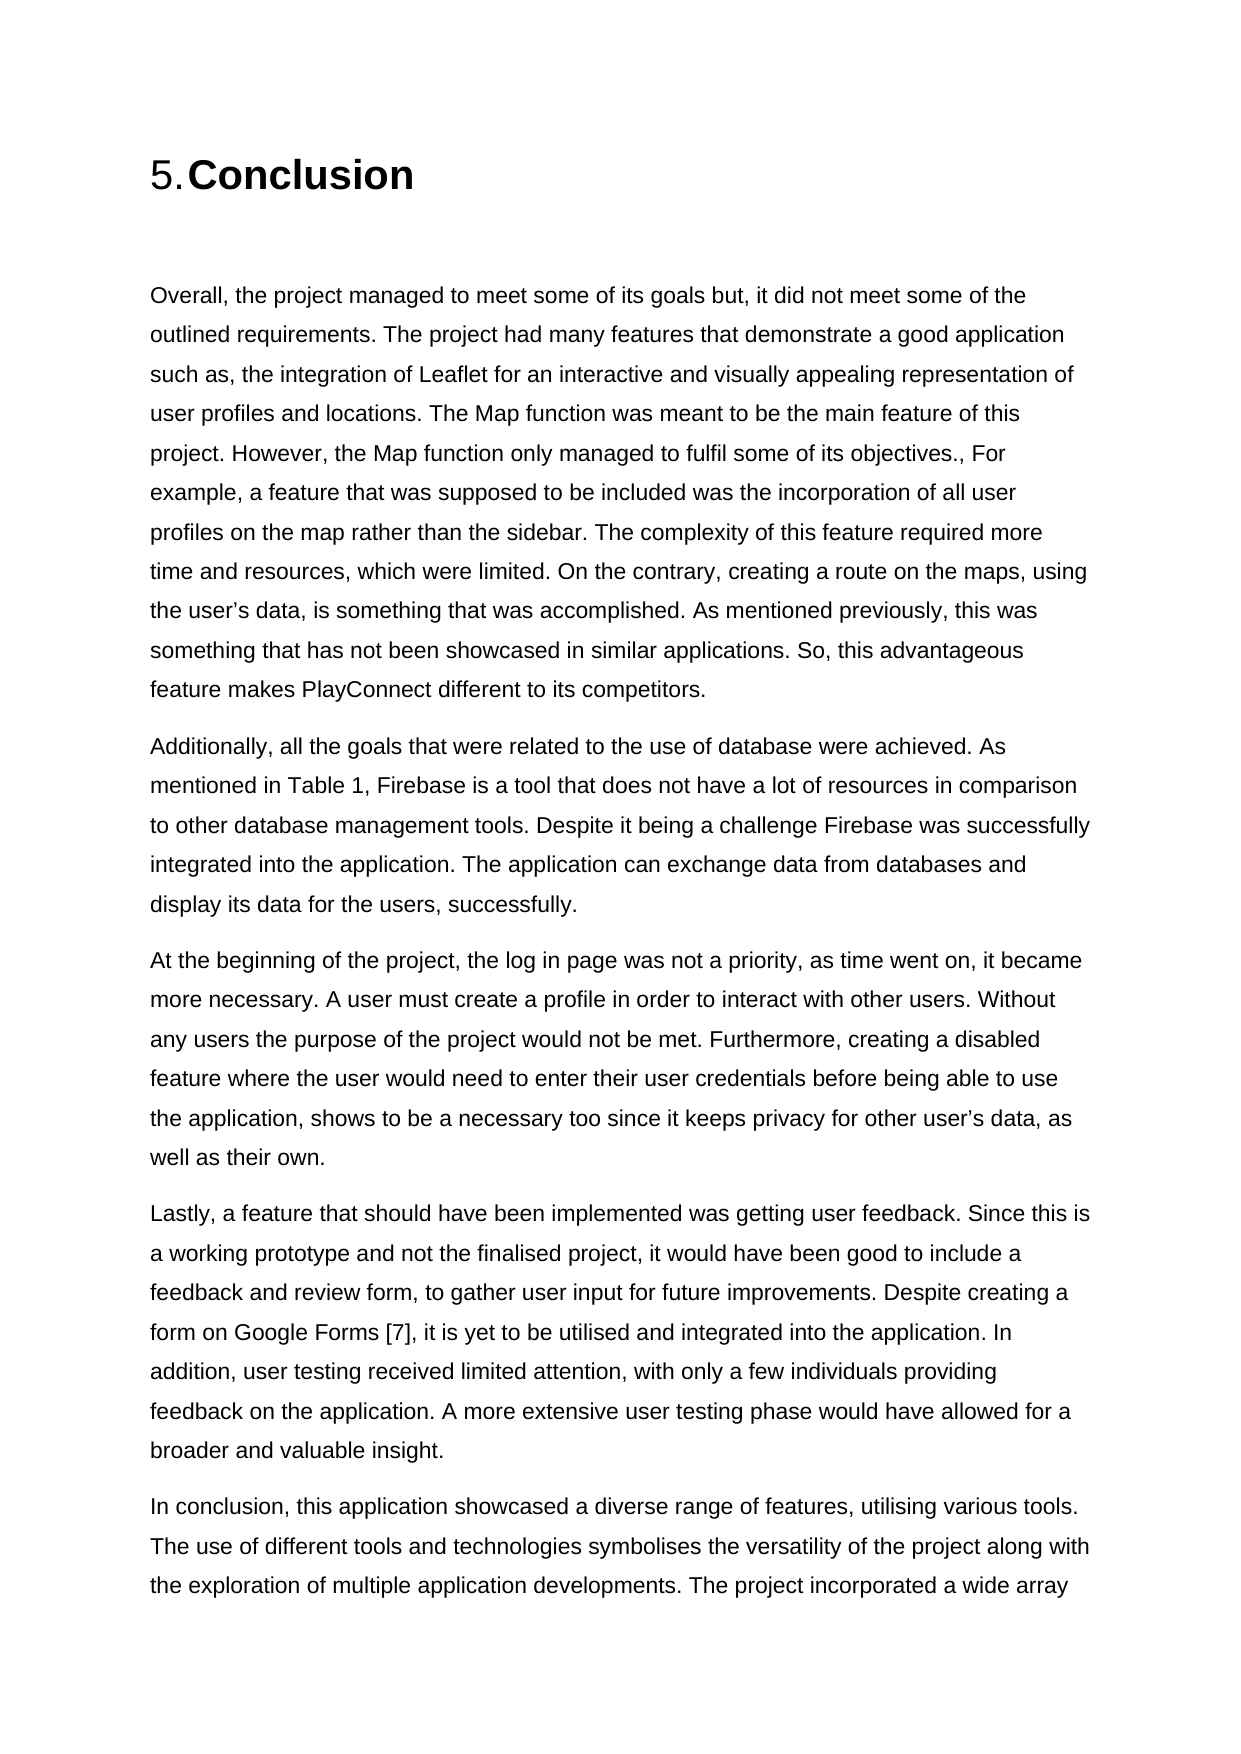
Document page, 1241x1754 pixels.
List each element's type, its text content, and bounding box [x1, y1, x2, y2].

text Lastly, a feature that should have been implemented was getting user feedback. Since this is a working prototype and not the finalised project, it would have been good to include a feedback and review form, to gather user input for future improvements. Despite creating a form on Google Forms [7], it is yet to be utilised and integrated into the application. In addition, user testing received limited attention, with only a few individuals providing feedback on the application. A more extensive user testing phase would have allowed for a broader and valuable insight. [150, 1200, 1090, 1463]
text Overall, the project managed to meet some of its goals but, it did not meet some of the outlined requirements. The project had many features that demonstrate a good application such as, the integration of Leaflet for an interactive and visually appealing representation of user profiles and locations. The Map function was meant to be the main feature of this project. However, the Map function only managed to fulfil some of its objectives., For example, a feature that was supposed to be included was the incorporation of all user profiles on the map rather than the sidebar. The complexity of this feature required more time and resources, which were limited. On the contrary, creating a route on the maps, using the user’s data, is something that was accomplished. As mentioned previously, this was something that has not been showcased in similar applications. So, this advantageous feature makes PlayConnect different to its competitors. [150, 282, 1090, 703]
text Additionally, all the goals that were related to the use of database were achieved. As mentioned in Table 1, Firebase is a tool that does not have a lot of resources in comparison to other database management tools. Despite it being a challenge Firebase was successfully integrated into the application. The application can exchange data from databases and display its data for the users, successfully. [150, 733, 1090, 917]
text At the beginning of the project, the log in page was not a priority, as time went on, it became more necessary. A user must create a profile in order to interact with other users. Without any users the purpose of the project would not be met. Furthermore, creating a disabled feature where the user would need to enter their user credentials before being able to use the application, shows to be a necessary too since it keeps privacy for other user’s data, as well as their own. [150, 947, 1090, 1170]
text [150, 1493, 1090, 1598]
list Conclusion [150, 150, 1090, 198]
